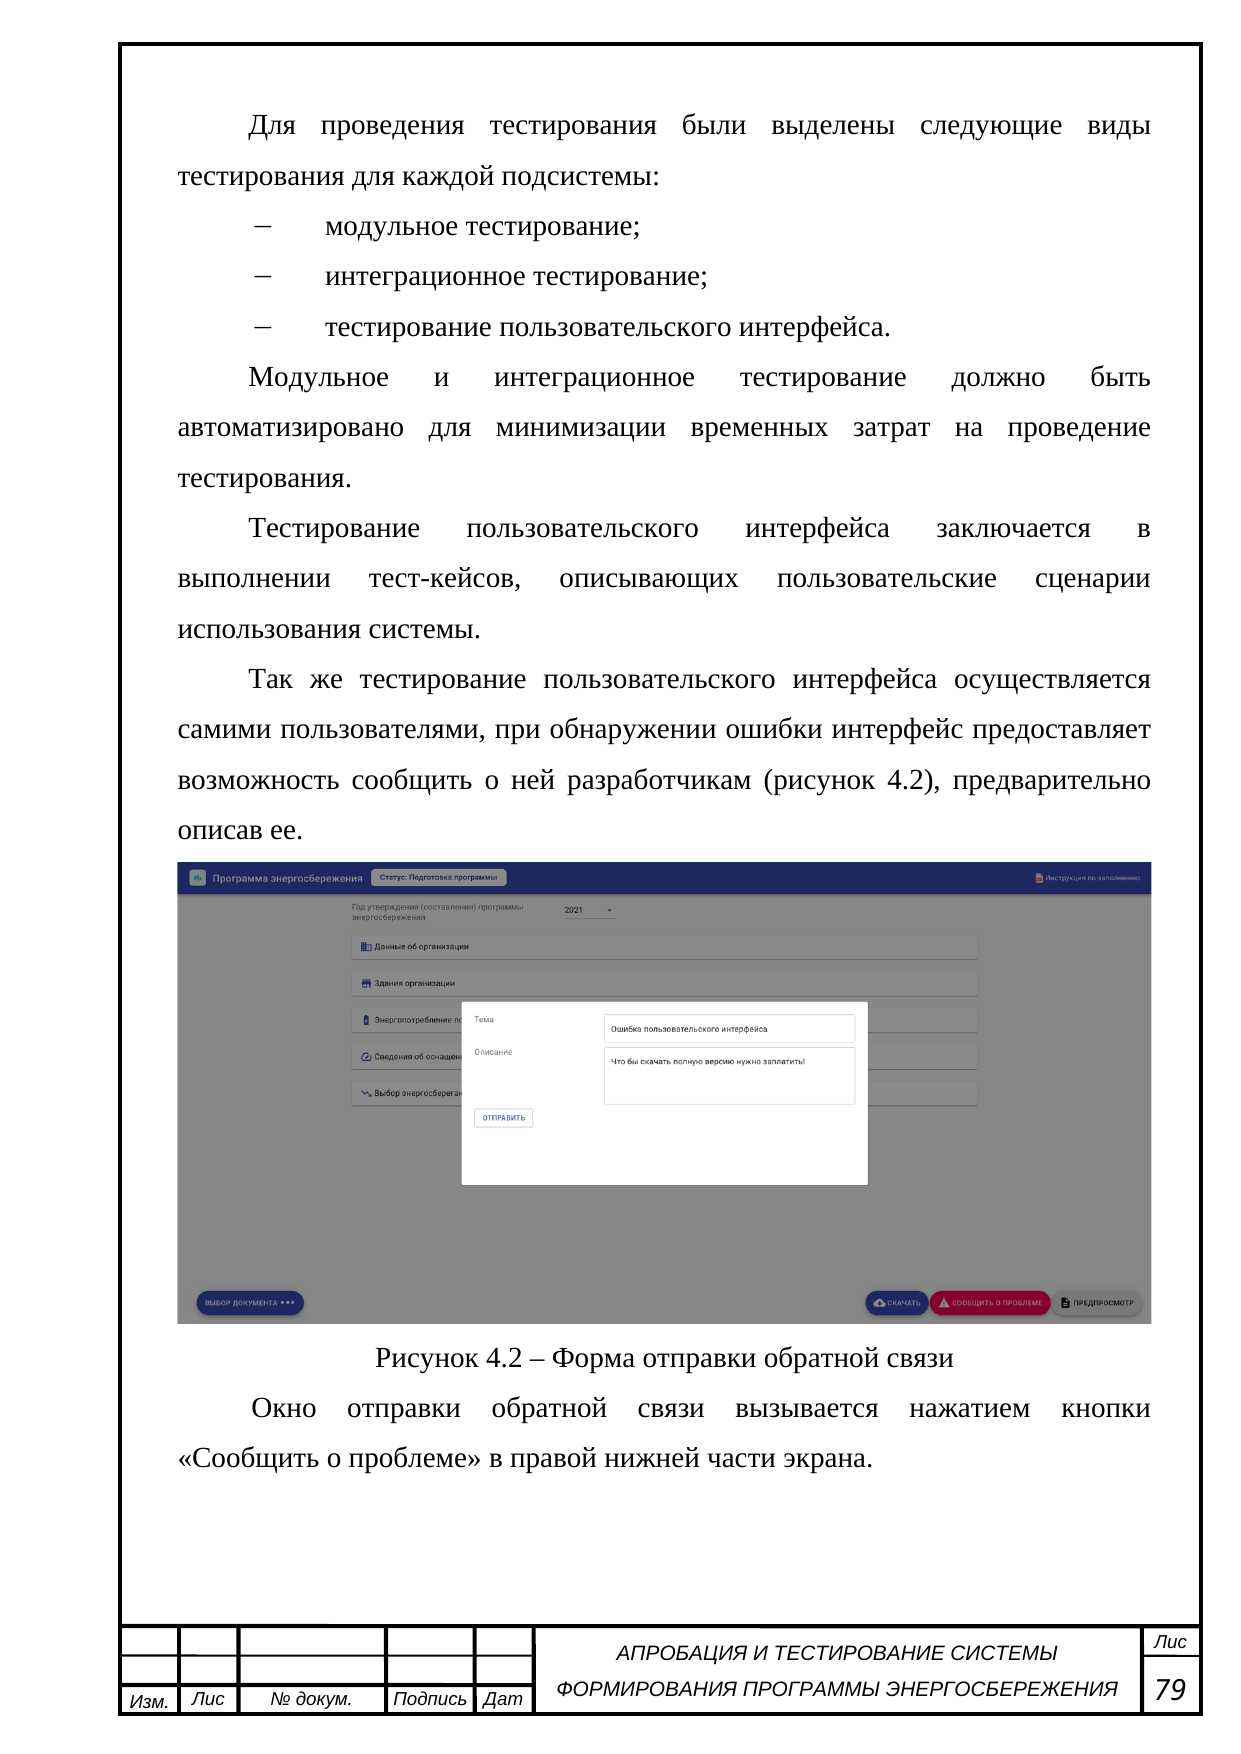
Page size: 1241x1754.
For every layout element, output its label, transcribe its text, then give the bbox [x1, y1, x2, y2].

list тестирование пользовательского интерфейса. [177, 309, 1152, 342]
text Так же тестирование пользовательского интерфейса осуществляется самими пользователями, при обнаружении ошибки интерфейс предоставляет возможность сообщить о ней разработчикам (рисунок 4.2), предварительно описав ее. [177, 661, 1152, 846]
list интеграционное тестирование; [177, 258, 1152, 292]
text Рисунок 4.2 – Форма отправки обратной связи [177, 1340, 1152, 1373]
text Для проведения тестирования были выделены следующие виды тестирования для каждой подсистемы: [177, 107, 1152, 191]
text Окно отправки обратной связи вызывается нажатием кнопки «Сообщить о проблеме» в правой нижней части экрана. [177, 1390, 1152, 1474]
text Тестирование пользовательского интерфейса заключается в выполнении тест-кейсов, описывающих пользовательские сценарии использования системы. [177, 510, 1152, 644]
list модульное тестирование; [177, 208, 1152, 242]
text Модульное и интеграционное тестирование должно быть автоматизировано для минимизации временных затрат на проведение тестирования. [177, 359, 1152, 493]
picture [177, 862, 1152, 1324]
